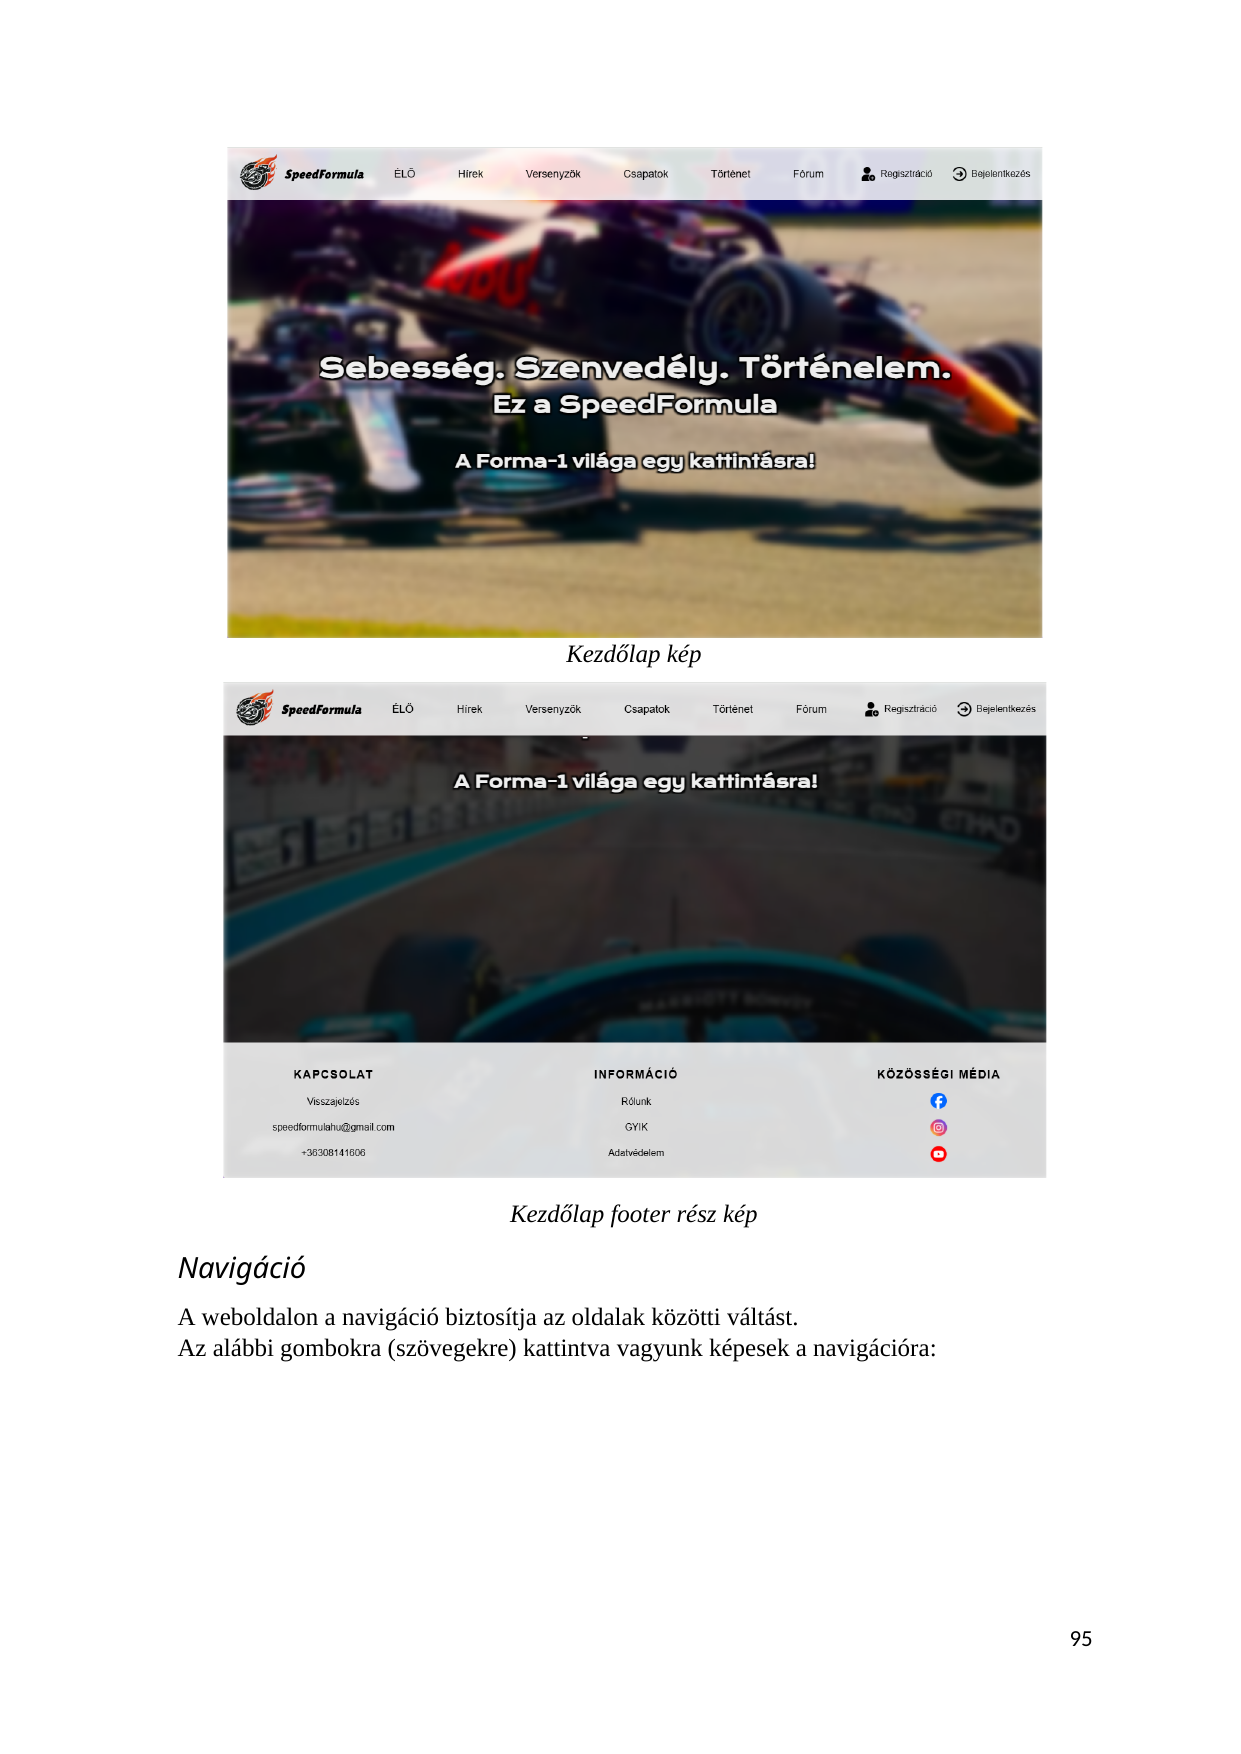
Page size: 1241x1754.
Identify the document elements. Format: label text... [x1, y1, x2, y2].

subtitle Navigáció [177, 1247, 1092, 1287]
text A weboldalon a navigáció biztosítja az oldalak közötti váltást. Az alábbi gombokra (szövegekre) kattintva vagyunk képesek a navigációra: [177, 1302, 1092, 1362]
picture [223, 682, 1047, 1178]
picture [227, 147, 1043, 638]
